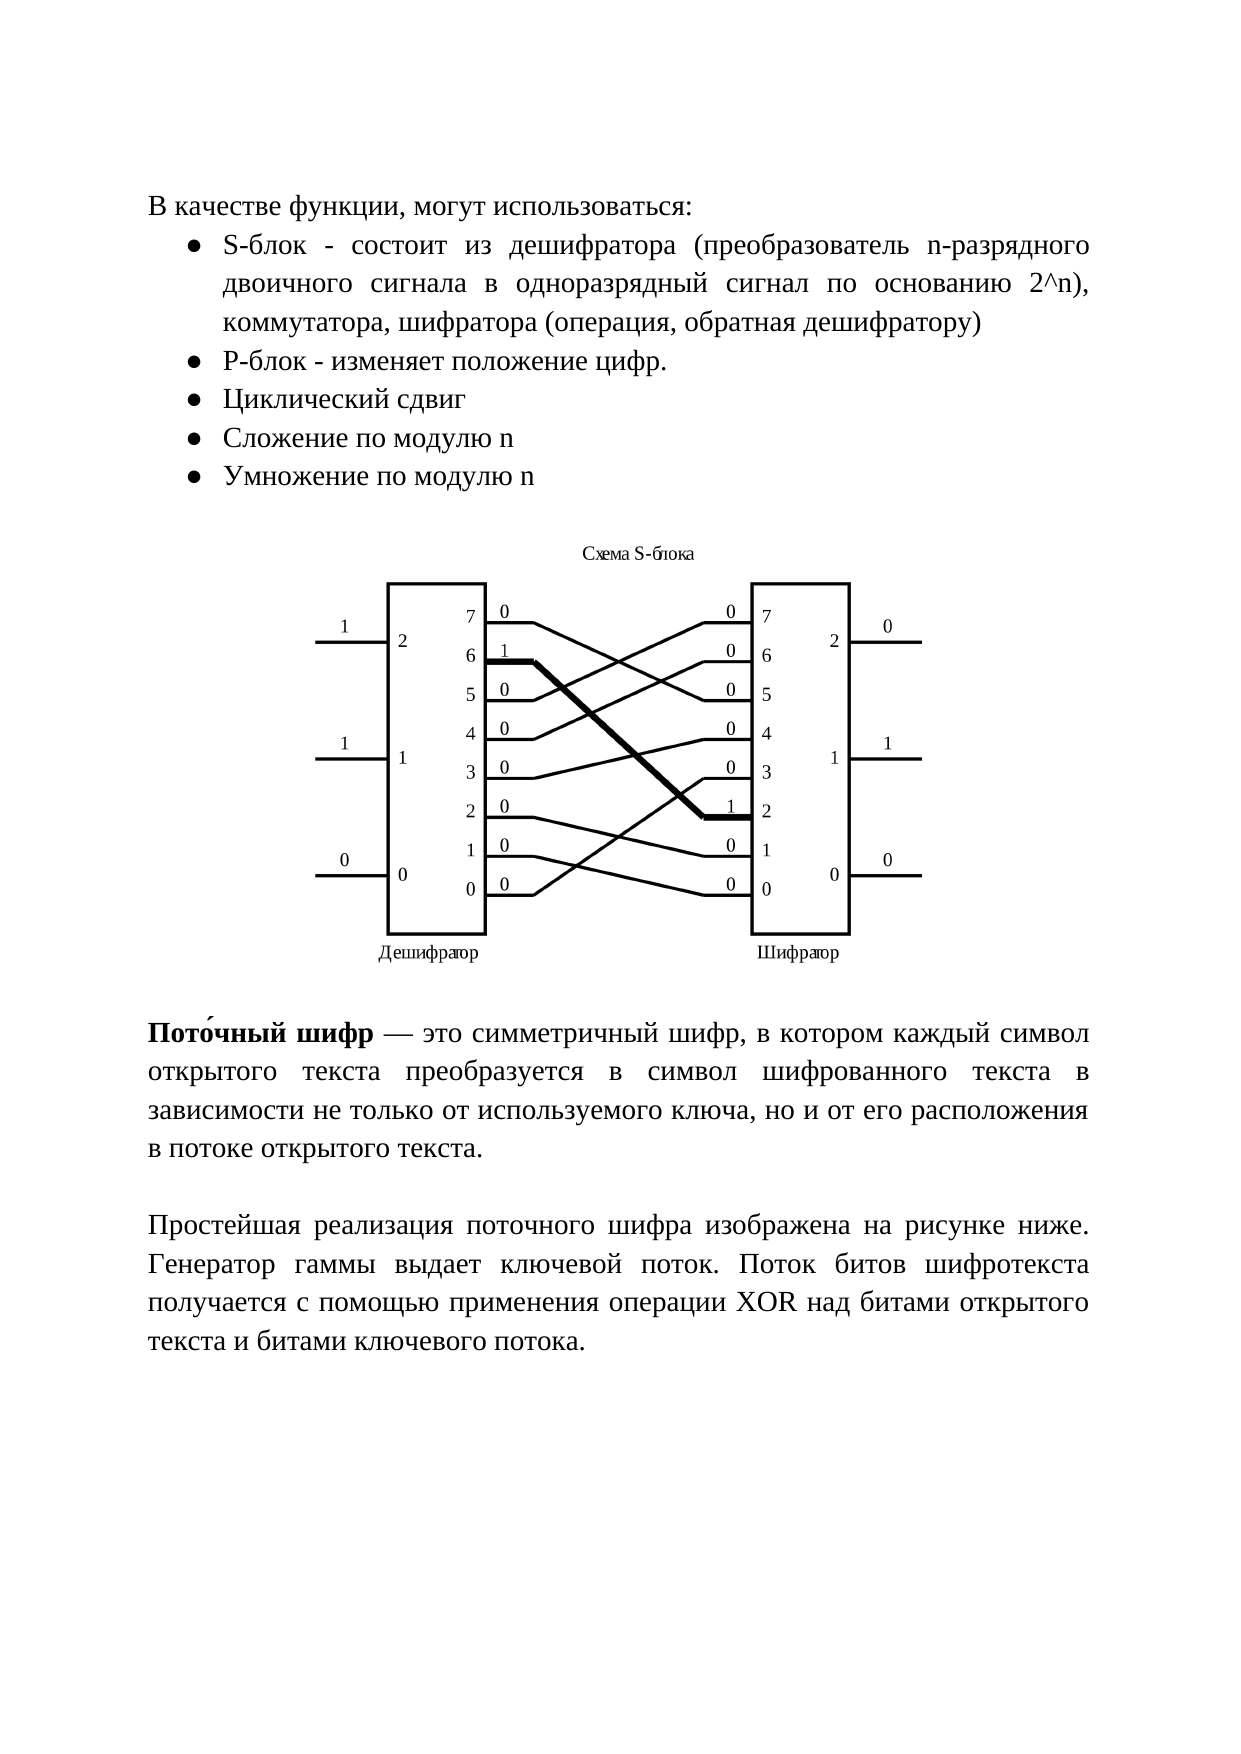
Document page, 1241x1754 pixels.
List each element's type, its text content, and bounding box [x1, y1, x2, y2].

text В качестве функции, могут использоваться: [148, 188, 1090, 222]
list Умножение по модулю n [185, 458, 1090, 492]
picture [291, 535, 946, 973]
text Пото́чный шифр — это симметричный шифр, в котором каждый символ открытого текста преобразуется в символ шифрованного текста в зависимости не только от используемого ключа, но и от его расположения в потоке открытого текста. [148, 1015, 1090, 1164]
list Циклический сдвиг [185, 381, 1090, 415]
list P-блок - изменяет положение цифр. [185, 343, 1090, 376]
text Простейшая реализация поточного шифра изображена на рисунке ниже. Генератор гаммы выдает ключевой поток. Поток битов шифротекста получается с помощью применения операции XOR над битами открытого текста и битами ключевого потока. [148, 1207, 1090, 1357]
list S-блок - состоит из дешифратора (преобразователь n-разрядного двоичного сигнала в одноразрядный сигнал по основанию 2^n), коммутатора, шифратора (операция, обратная дешифратору) [185, 227, 1090, 338]
list Сложение по модулю n [185, 420, 1090, 453]
